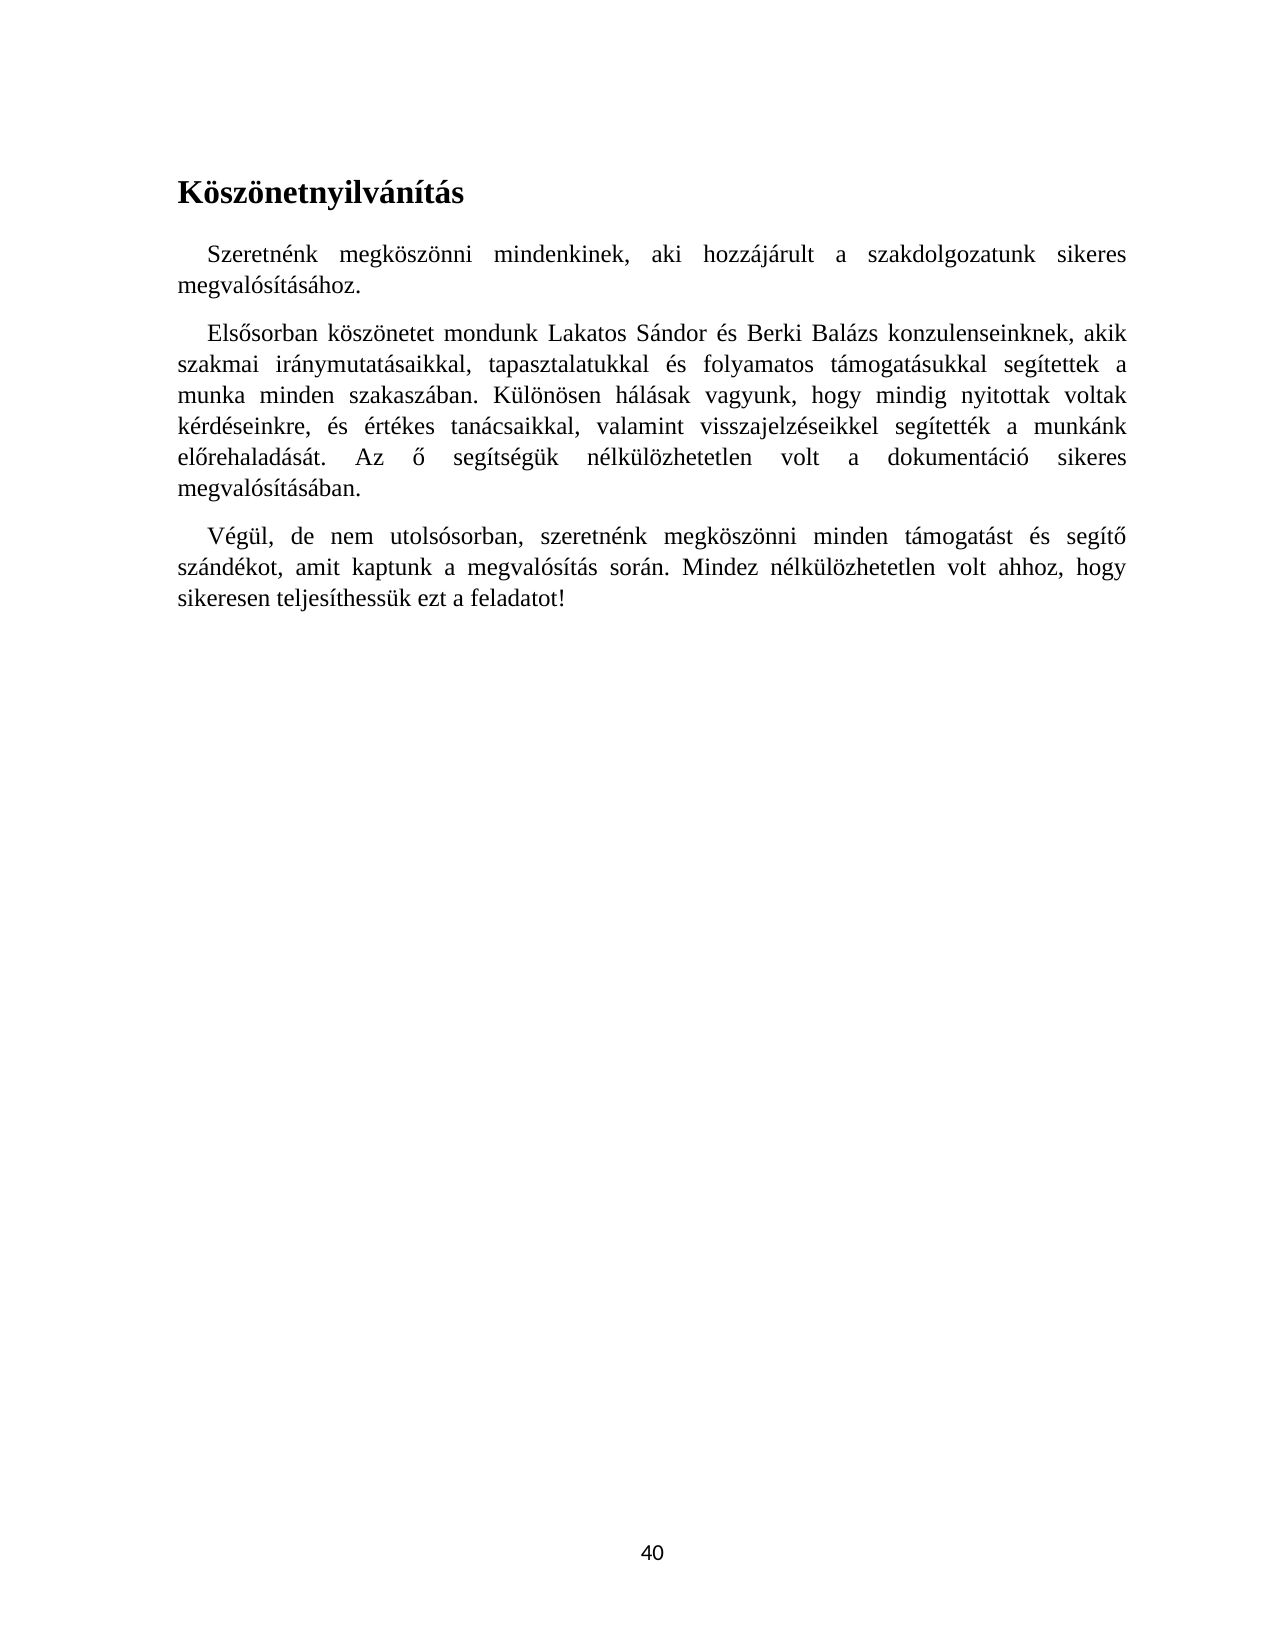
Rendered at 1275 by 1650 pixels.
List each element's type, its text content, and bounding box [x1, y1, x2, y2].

text Elsősorban köszönetet mondunk Lakatos Sándor és Berki Balázs konzulenseinknek, akik szakmai iránymutatásaikkal, tapasztalatukkal és folyamatos támogatásukkal segítettek a munka minden szakaszában. Különösen hálásak vagyunk, hogy mindig nyitottak voltak kérdéseinkre, és értékes tanácsaikkal, valamint visszajelzéseikkel segítették a munkánk előrehaladását. Az ő segítségük nélkülözhetetlen volt a dokumentáció sikeres megvalósításában. [177, 318, 1127, 502]
subtitle Köszönetnyilvánítás [177, 173, 1127, 211]
text Szeretnénk megköszönni mindenkinek, aki hozzájárult a szakdolgozatunk sikeres megvalósításához. [177, 239, 1127, 299]
text Végül, de nem utolsósorban, szeretnénk megköszönni minden támogatást és segítő szándékot, amit kaptunk a megvalósítás során. Mindez nélkülözhetetlen volt ahhoz, hogy sikeresen teljesíthessük ezt a feladatot! [177, 521, 1127, 612]
